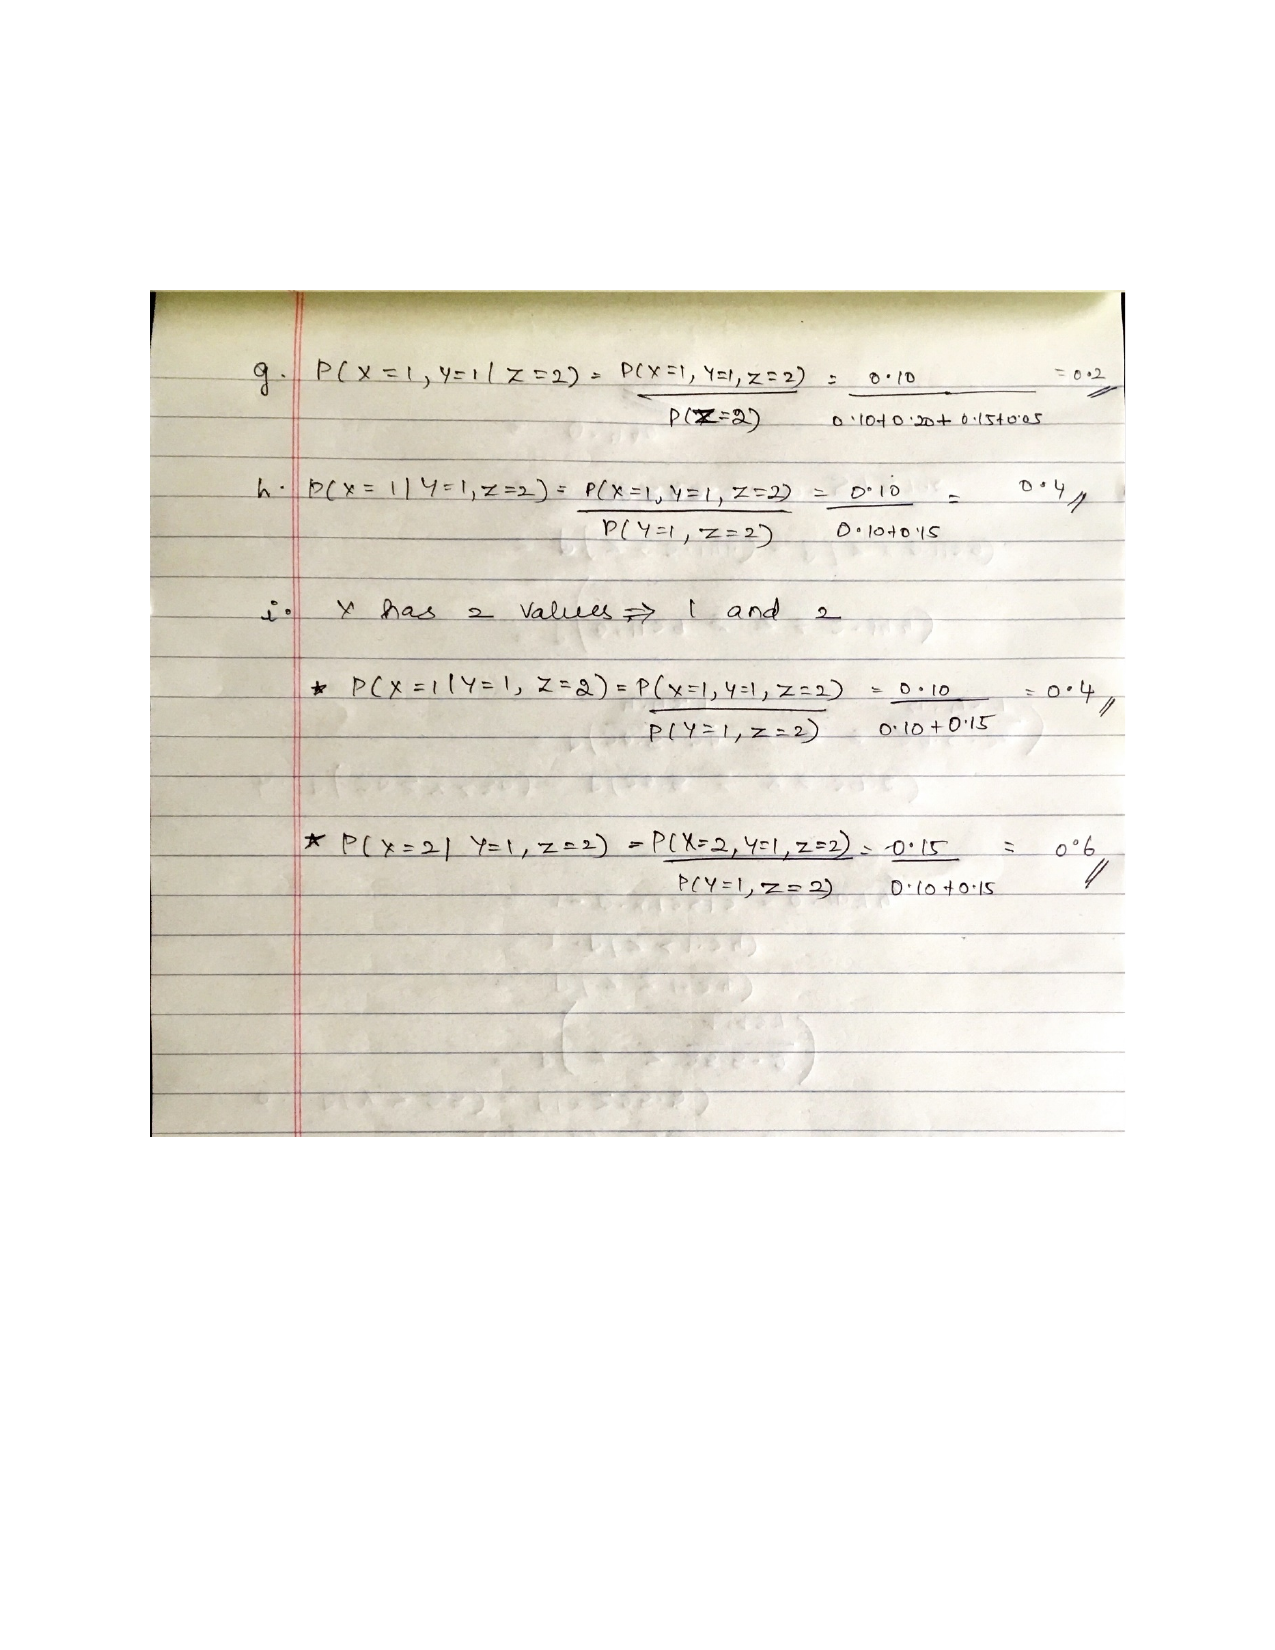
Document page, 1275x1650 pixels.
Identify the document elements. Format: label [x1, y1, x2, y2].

picture [150, 290, 1125, 1137]
